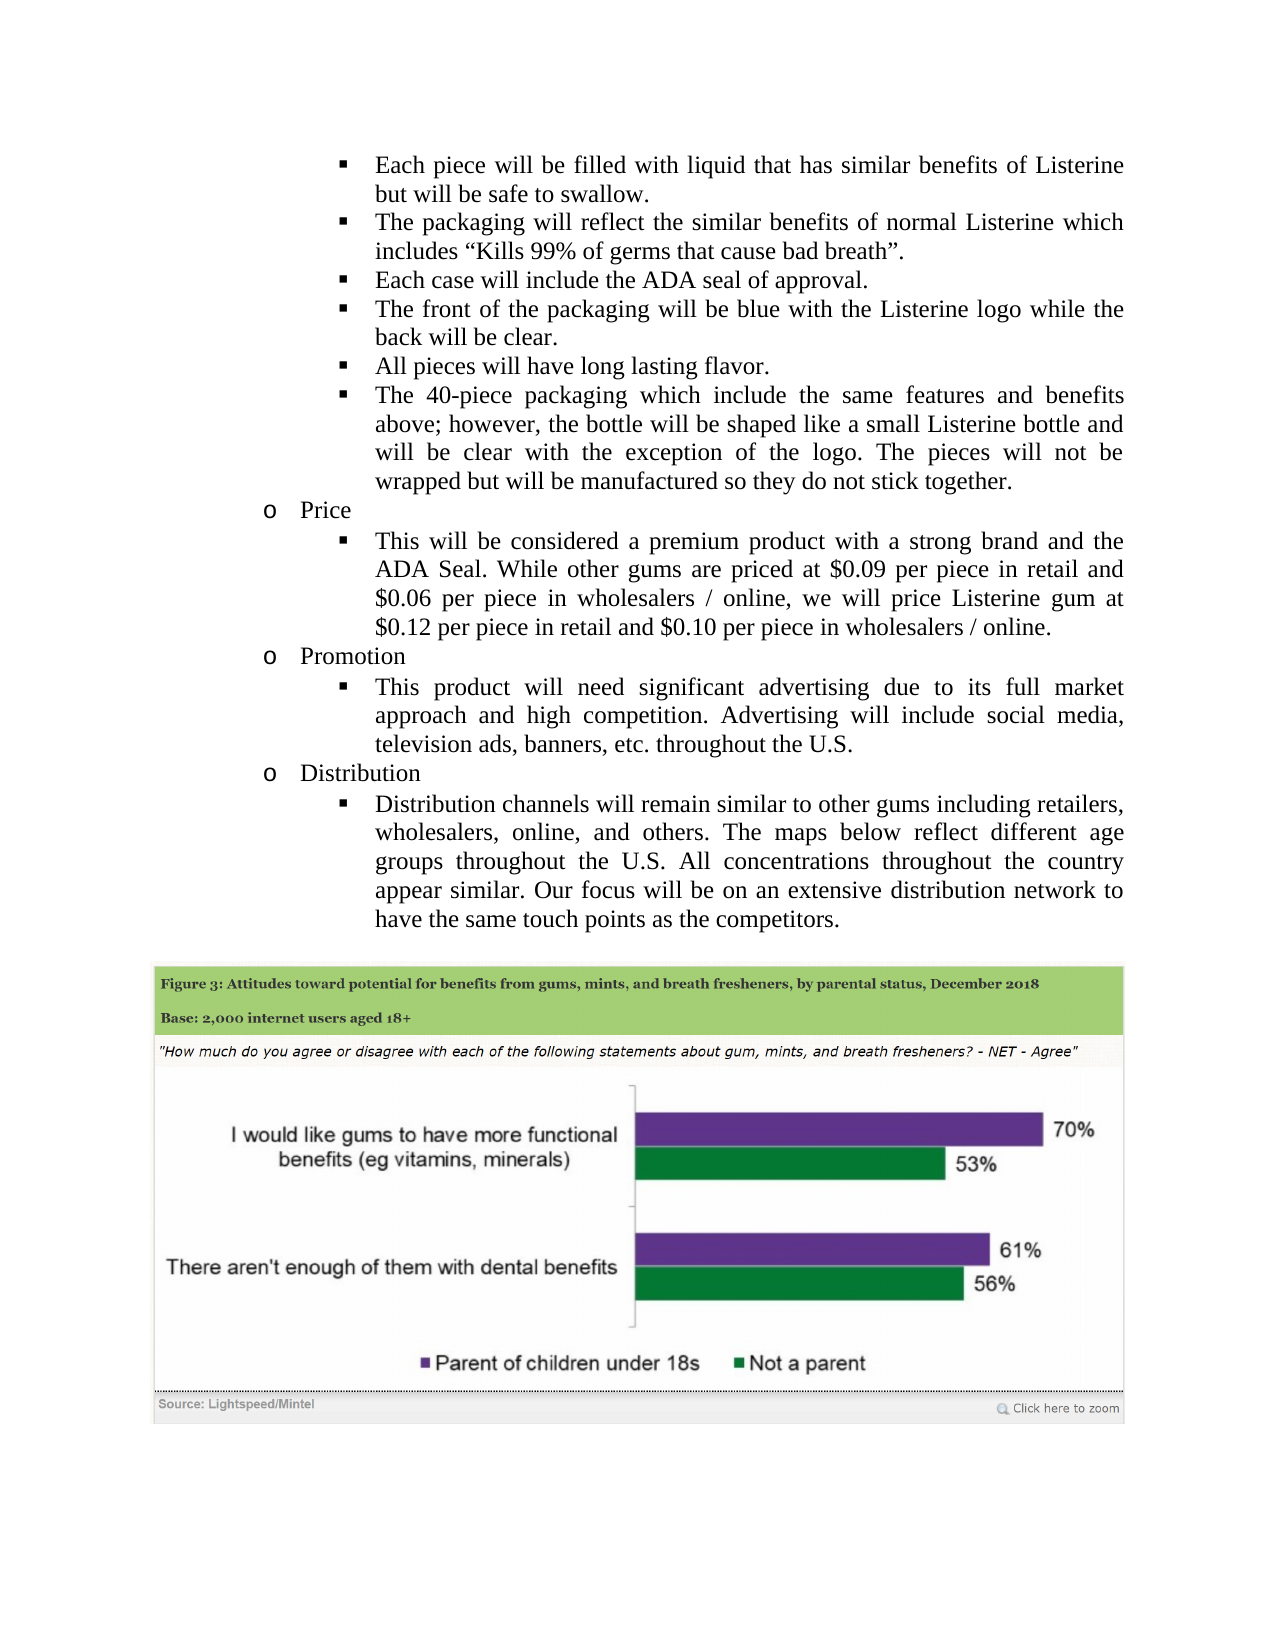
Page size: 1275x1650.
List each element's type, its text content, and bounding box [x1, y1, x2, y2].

list All pieces will have long lasting flavor. [337, 351, 1125, 380]
list The 40-piece packaging which include the same features and benefits above; however, the bottle will be shaped like a small Listerine bottle and will be clear with the exception of the logo. The pieces will not be wrapped but will be manufactured so they do not stick together. [337, 380, 1125, 495]
list Promotion [262, 641, 1125, 672]
list The packaging will reflect the similar benefits of normal Listerine which includes “Kills 99% of germs that cause bad breath”. [337, 207, 1125, 265]
list The front of the packaging will be blue with the Listerine logo while the back will be clear. [337, 294, 1125, 351]
list This product will need significant advertising due to its full market approach and high competition. Advertising will include social media, television ads, banners, etc. throughout the U.S. [337, 672, 1125, 758]
picture [150, 961, 1125, 1424]
list Distribution channels will remain similar to other gums including retailers, wholesalers, online, and others. The maps below reflect different age groups throughout the U.S. All concentrations throughout the country appear similar. Our focus will be on an extensive distribution network to have the same touch points as the competitors. [337, 789, 1125, 932]
list This will be considered a premium product with a strong brand and the ADA Seal. While other gums are priced at $0.09 per piece in retail and $0.06 per piece in wholesalers / online, we will price Listerine gum at $0.12 per piece in retail and $0.10 per piece in wholesalers / online. [337, 526, 1125, 641]
list Distribution [262, 758, 1125, 789]
list Price [262, 495, 1125, 526]
list Each case will include the ADA seal of approval. [337, 265, 1125, 294]
list Each piece will be filled with liquid that has similar benefits of Listerine but will be safe to swallow. [337, 150, 1125, 207]
